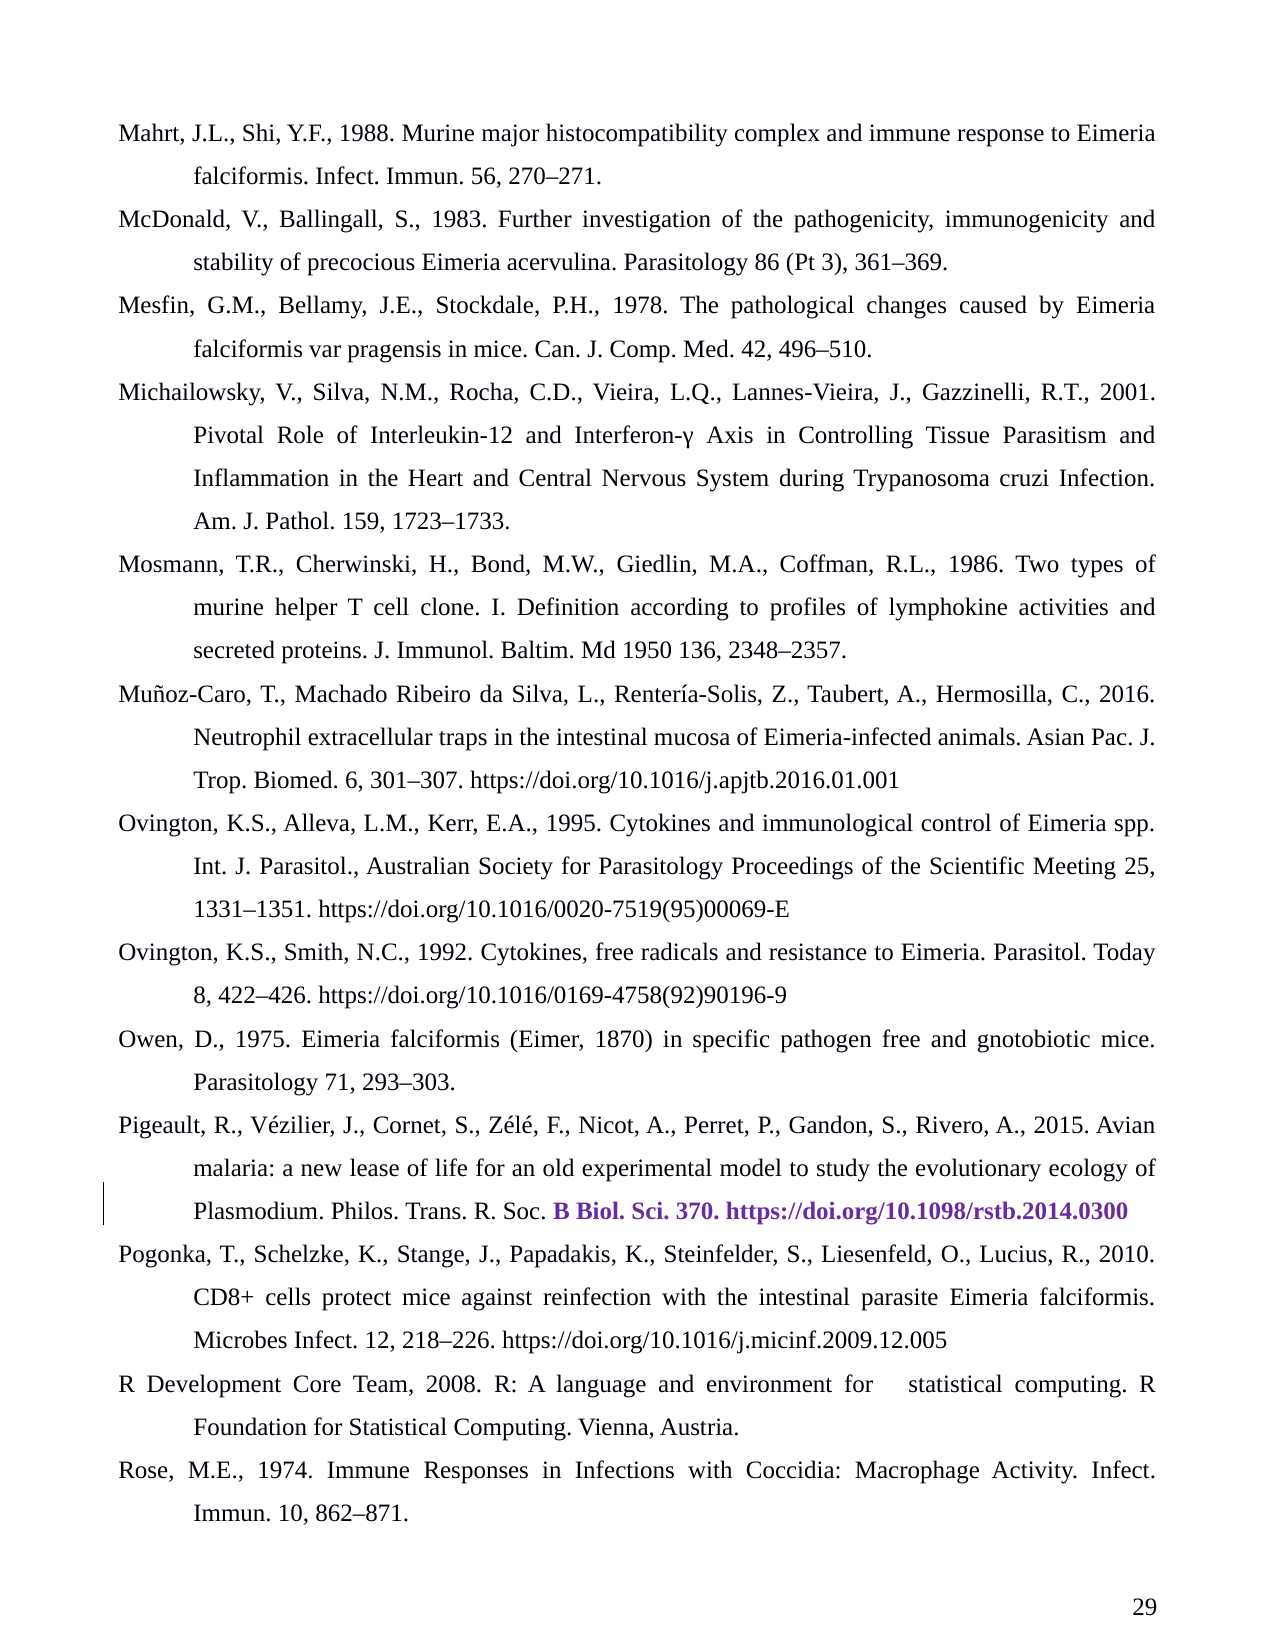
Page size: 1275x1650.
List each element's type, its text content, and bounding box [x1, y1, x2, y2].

text Ovington, K.S., Alleva, L.M., Kerr, E.A., 1995. Cytokines and immunological control of Eimeria spp. Int. J. Parasitol., Australian Society for Parasitology Proceedings of the Scientific Meeting 25, 1331–1351. https://doi.org/10.1016/0020-7519(95)00069-E [118, 808, 1157, 923]
text Pogonka, T., Schelzke, K., Stange, J., Papadakis, K., Steinfelder, S., Liesenfeld, O., Lucius, R., 2010. CD8+ cells protect mice against reinfection with the intestinal parasite Eimeria falciformis. Microbes Infect. 12, 218–226. https://doi.org/10.1016/j.micinf.2009.12.005 [118, 1239, 1157, 1354]
text Mosmann, T.R., Cherwinski, H., Bond, M.W., Giedlin, M.A., Coffman, R.L., 1986. Two types of murine helper T cell clone. I. Definition according to profiles of lymphokine activities and secreted proteins. J. Immunol. Baltim. Md 1950 136, 2348–2357. [118, 549, 1157, 664]
text McDonald, V., Ballingall, S., 1983. Further investigation of the pathogenicity, immunogenicity and stability of precocious Eimeria acervulina. Parasitology 86 (Pt 3), 361–369. [118, 204, 1157, 276]
text Rose, M.E., 1974. Immune Responses in Infections with Coccidia: Macrophage Activity. Infect. Immun. 10, 862–871. [118, 1455, 1157, 1527]
text Ovington, K.S., Smith, N.C., 1992. Cytokines, free radicals and resistance to Eimeria. Parasitol. Today 8, 422–426. https://doi.org/10.1016/0169-4758(92)90196-9 [118, 937, 1157, 1009]
text Mesfin, G.M., Bellamy, J.E., Stockdale, P.H., 1978. The pathological changes caused by Eimeria falciformis var pragensis in mice. Can. J. Comp. Med. 42, 496–510. [118, 291, 1157, 362]
text R Development Core Team, 2008. R: A language and environment for statistical computing. R Foundation for Statistical Computing. Vienna, Austria. [118, 1369, 1157, 1441]
text Pigeault, R., Vézilier, J., Cornet, S., Zélé, F., Nicot, A., Perret, P., Gandon, S., Rivero, A., 2015. Avian malaria: a new lease of life for an old experimental model to study the evolutionary ecology of Plasmodium. Philos. Trans. R. Soc. B Biol. Sci. 370. https://doi.org/10.1098/rstb.2014.0300 [118, 1110, 1157, 1225]
text Mahrt, J.L., Shi, Y.F., 1988. Murine major histocompatibility complex and immune response to Eimeria falciformis. Infect. Immun. 56, 270–271. [118, 118, 1157, 190]
text Muñoz-Caro, T., Machado Ribeiro da Silva, L., Rentería-Solis, Z., Taubert, A., Hermosilla, C., 2016. Neutrophil extracellular traps in the intestinal mucosa of Eimeria-infected animals. Asian Pac. J. Trop. Biomed. 6, 301–307. https://doi.org/10.1016/j.apjtb.2016.01.001 [118, 679, 1157, 794]
text Michailowsky, V., Silva, N.M., Rocha, C.D., Vieira, L.Q., Lannes-Vieira, J., Gazzinelli, R.T., 2001. Pivotal Role of Interleukin-12 and Interferon-γ Axis in Controlling Tissue Parasitism and Inflammation in the Heart and Central Nervous System during Trypanosoma cruzi Infection. Am. J. Pathol. 159, 1723–1733. [118, 377, 1157, 535]
text Owen, D., 1975. Eimeria falciformis (Eimer, 1870) in specific pathogen free and gnotobiotic mice. Parasitology 71, 293–303. [118, 1024, 1157, 1096]
